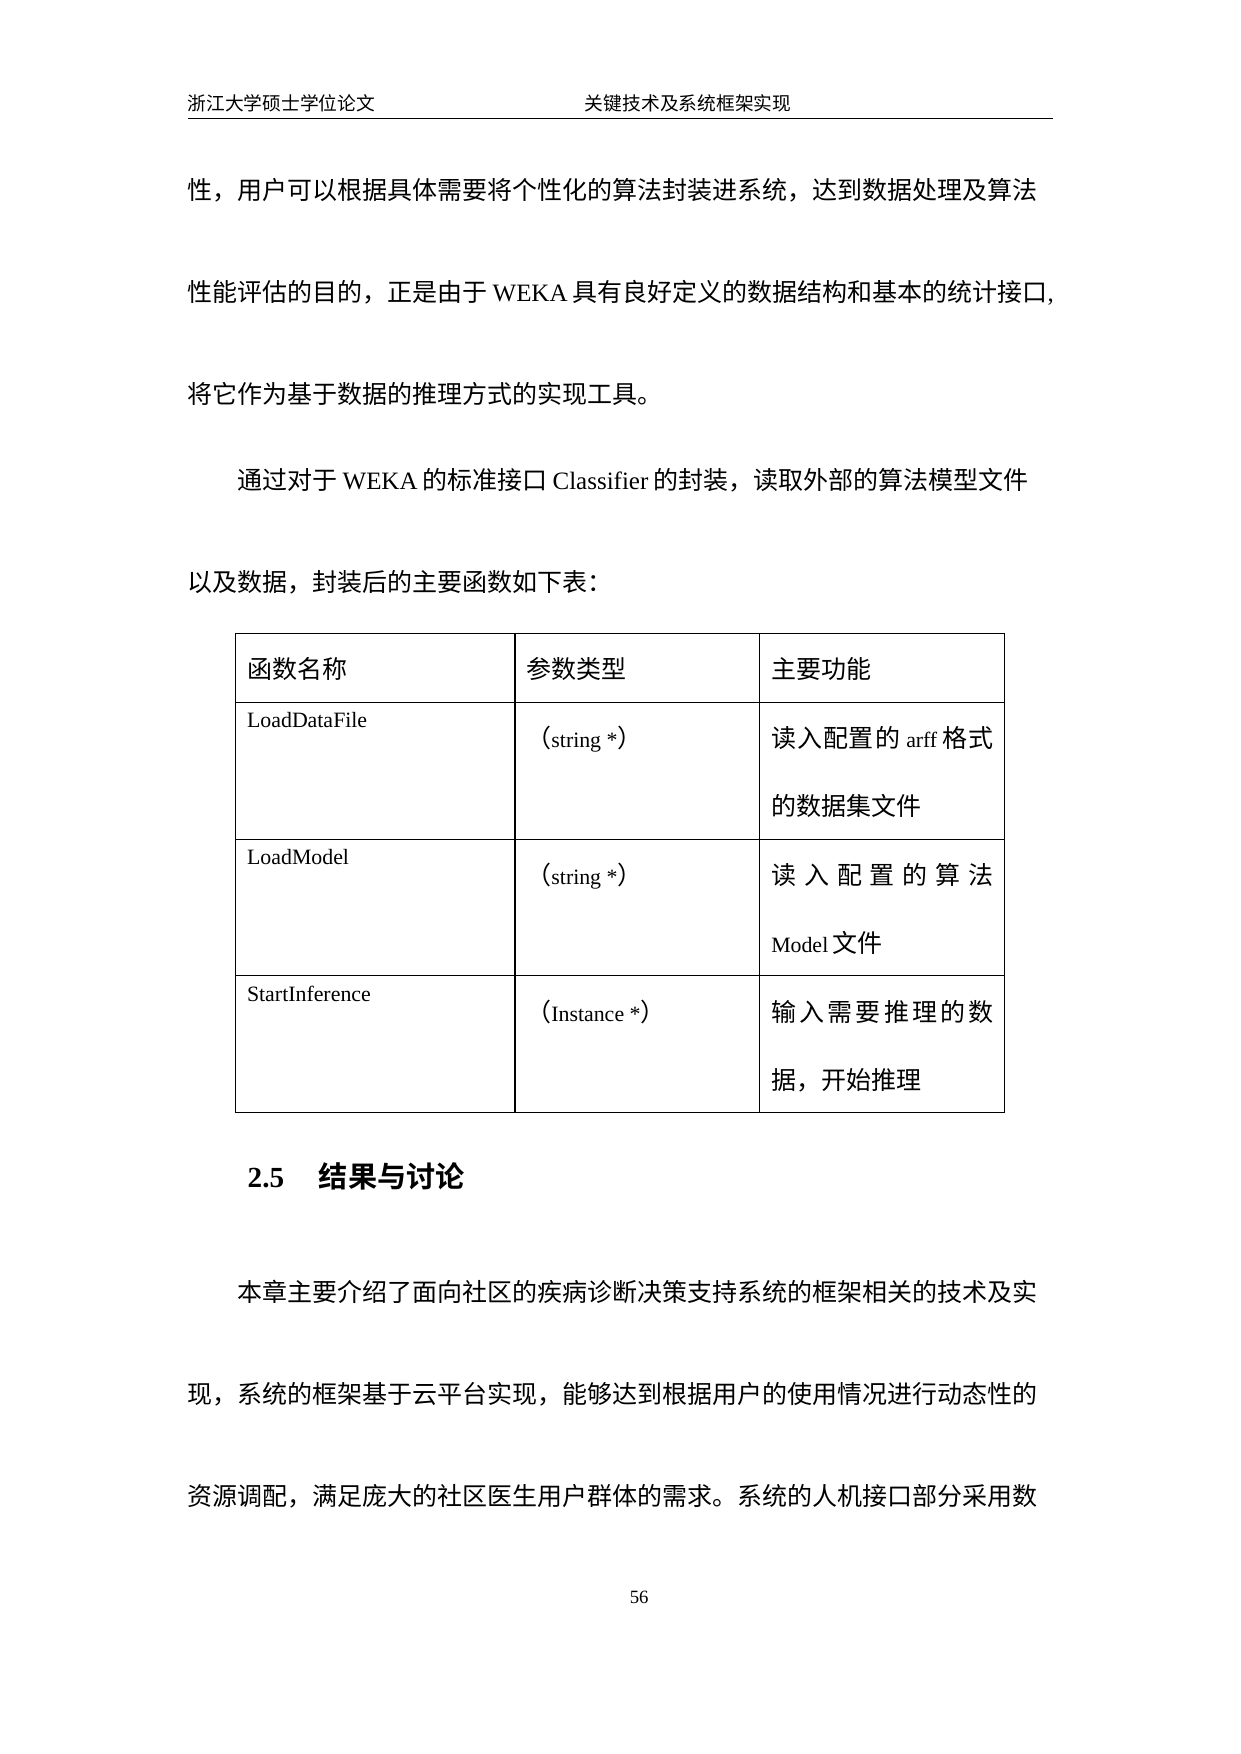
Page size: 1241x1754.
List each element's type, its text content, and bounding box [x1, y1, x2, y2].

subtitle 结果与讨论 [247, 1140, 1053, 1208]
table_cell （Instance *） [516, 976, 759, 1112]
table_cell 输入需要推理的数据，开始推理 [760, 976, 1004, 1112]
table_cell （string *） [516, 840, 759, 975]
table_cell 读入配置的算法Model文件 [760, 840, 1004, 975]
table_cell LoadModel [236, 840, 514, 975]
table_header 主要功能 [760, 634, 1004, 702]
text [187, 155, 1053, 427]
table_cell StartInference [236, 976, 514, 1112]
text 通过对于WEKA的标准接口Classifier的封装，读取外部的算法模型文件以及数据，封装后的主要函数如下表： [187, 445, 1053, 614]
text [187, 1256, 1053, 1528]
table_header 函数名称 [236, 634, 514, 702]
table_cell 读入配置的arff格式的数据集文件 [760, 703, 1004, 838]
table_header 参数类型 [516, 634, 759, 702]
table_cell （string *） [516, 703, 759, 838]
table_cell LoadDataFile [236, 703, 514, 838]
